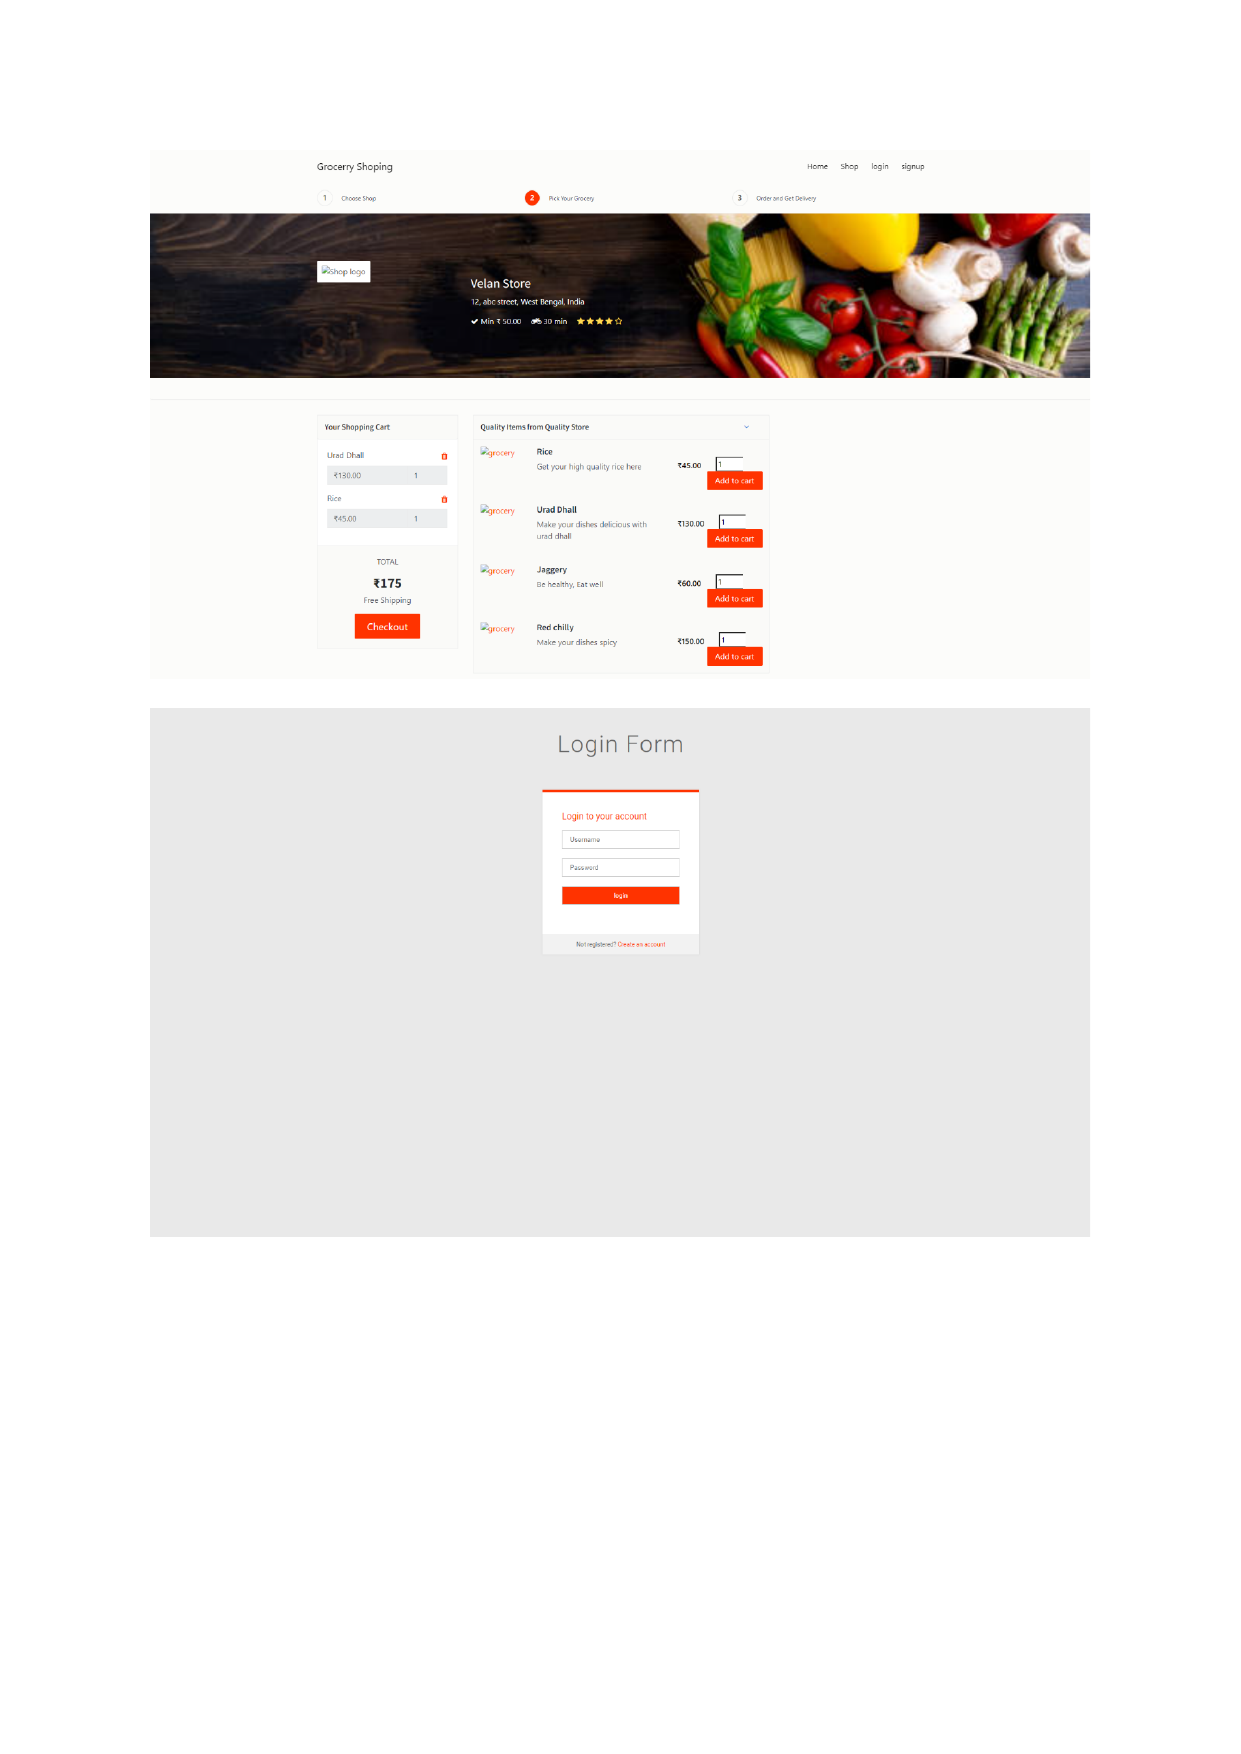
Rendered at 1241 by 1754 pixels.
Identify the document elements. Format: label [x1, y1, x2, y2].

picture [150, 150, 1091, 679]
picture [150, 708, 1091, 1237]
